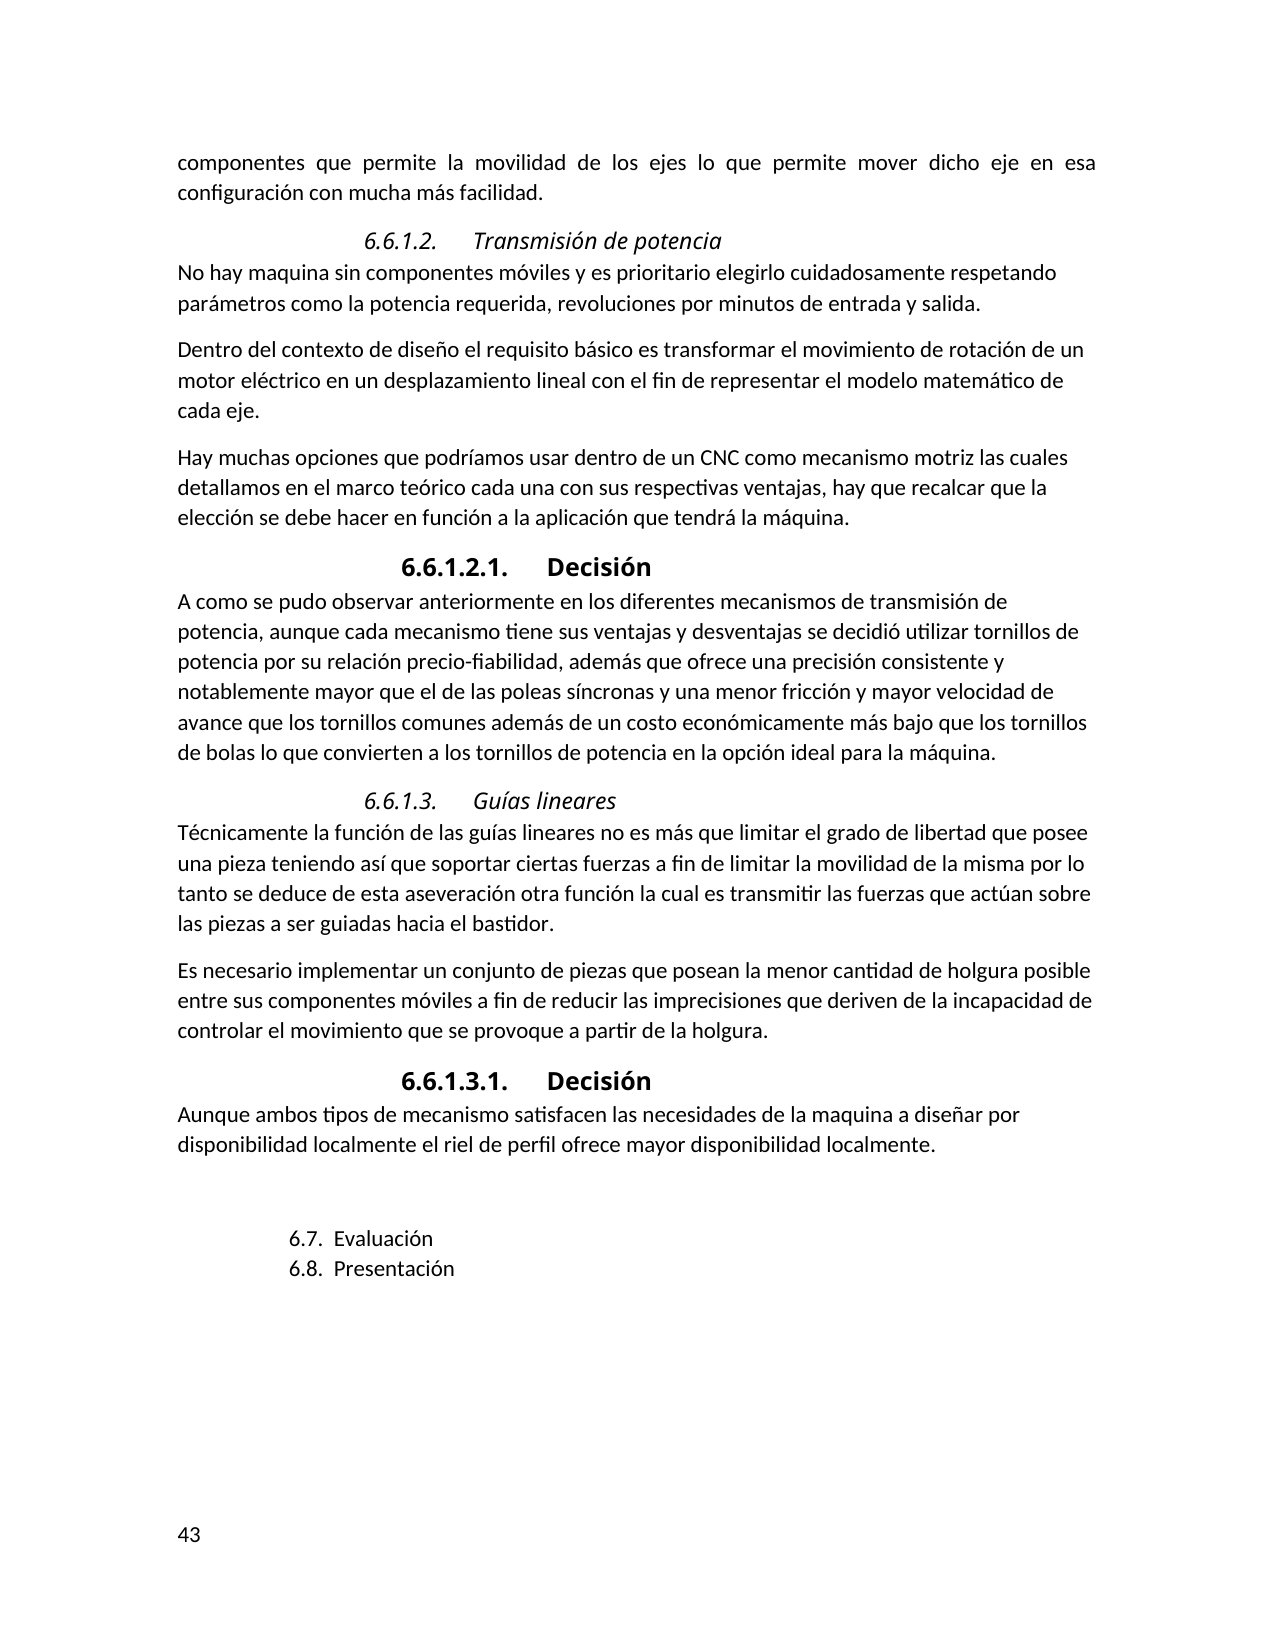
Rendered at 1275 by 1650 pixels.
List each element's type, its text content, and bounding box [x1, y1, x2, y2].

subtitle Decisión [401, 550, 1098, 584]
text Aunque ambos tipos de mecanismo satisfacen las necesidades de la maquina a diseñar por disponibilidad localmente el riel de perfil ofrece mayor disponibilidad localmente. [177, 1100, 1098, 1158]
text No hay maquina sin componentes móviles y es prioritario elegirlo cuidadosamente respetando parámetros como la potencia requerida, revoluciones por minutos de entrada y salida. [177, 258, 1098, 317]
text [177, 148, 1098, 206]
list Evaluación [288, 1224, 1098, 1252]
text A como se pudo observar anteriormente en los diferentes mecanismos de transmisión de potencia, aunque cada mecanismo tiene sus ventajas y desventajas se decidió utilizar tornillos de potencia por su relación precio-fiabilidad, además que ofrece una precisión consistente y notablemente mayor que el de las poleas síncronas y una menor fricción y mayor velocidad de avance que los tornillos comunes además de un costo económicamente más bajo que los tornillos de bolas lo que convierten a los tornillos de potencia en la opción ideal para la máquina. [177, 587, 1098, 766]
text Técnicamente la función de las guías lineares no es más que limitar el grado de libertad que posee una pieza teniendo así que soportar ciertas fuerzas a fin de limitar la movilidad de la misma por lo tanto se deduce de esta aseveración otra función la cual es transmitir las fuerzas que actúan sobre las piezas a ser guiadas hacia el bastidor. [177, 818, 1098, 937]
subtitle Guías lineares [363, 785, 1098, 816]
subtitle Decisión [401, 1063, 1098, 1097]
text Hay muchas opciones que podríamos usar dentro de un CNC como mecanismo motriz las cuales detallamos en el marco teórico cada una con sus respectivas ventajas, hay que recalcar que la elección se debe hacer en función a la aplicación que tendrá la máquina. [177, 443, 1098, 531]
text Dentro del contexto de diseño el requisito básico es transformar el movimiento de rotación de un motor eléctrico en un desplazamiento lineal con el fin de representar el modelo matemático de cada eje. [177, 336, 1098, 424]
subtitle Transmisión de potencia [363, 225, 1098, 256]
text Es necesario implementar un conjunto de piezas que posean la menor cantidad de holgura posible entre sus componentes móviles a fin de reducir las imprecisiones que deriven de la incapacidad de controlar el movimiento que se provoque a partir de la holgura. [177, 956, 1098, 1044]
list Presentación [288, 1254, 1098, 1282]
